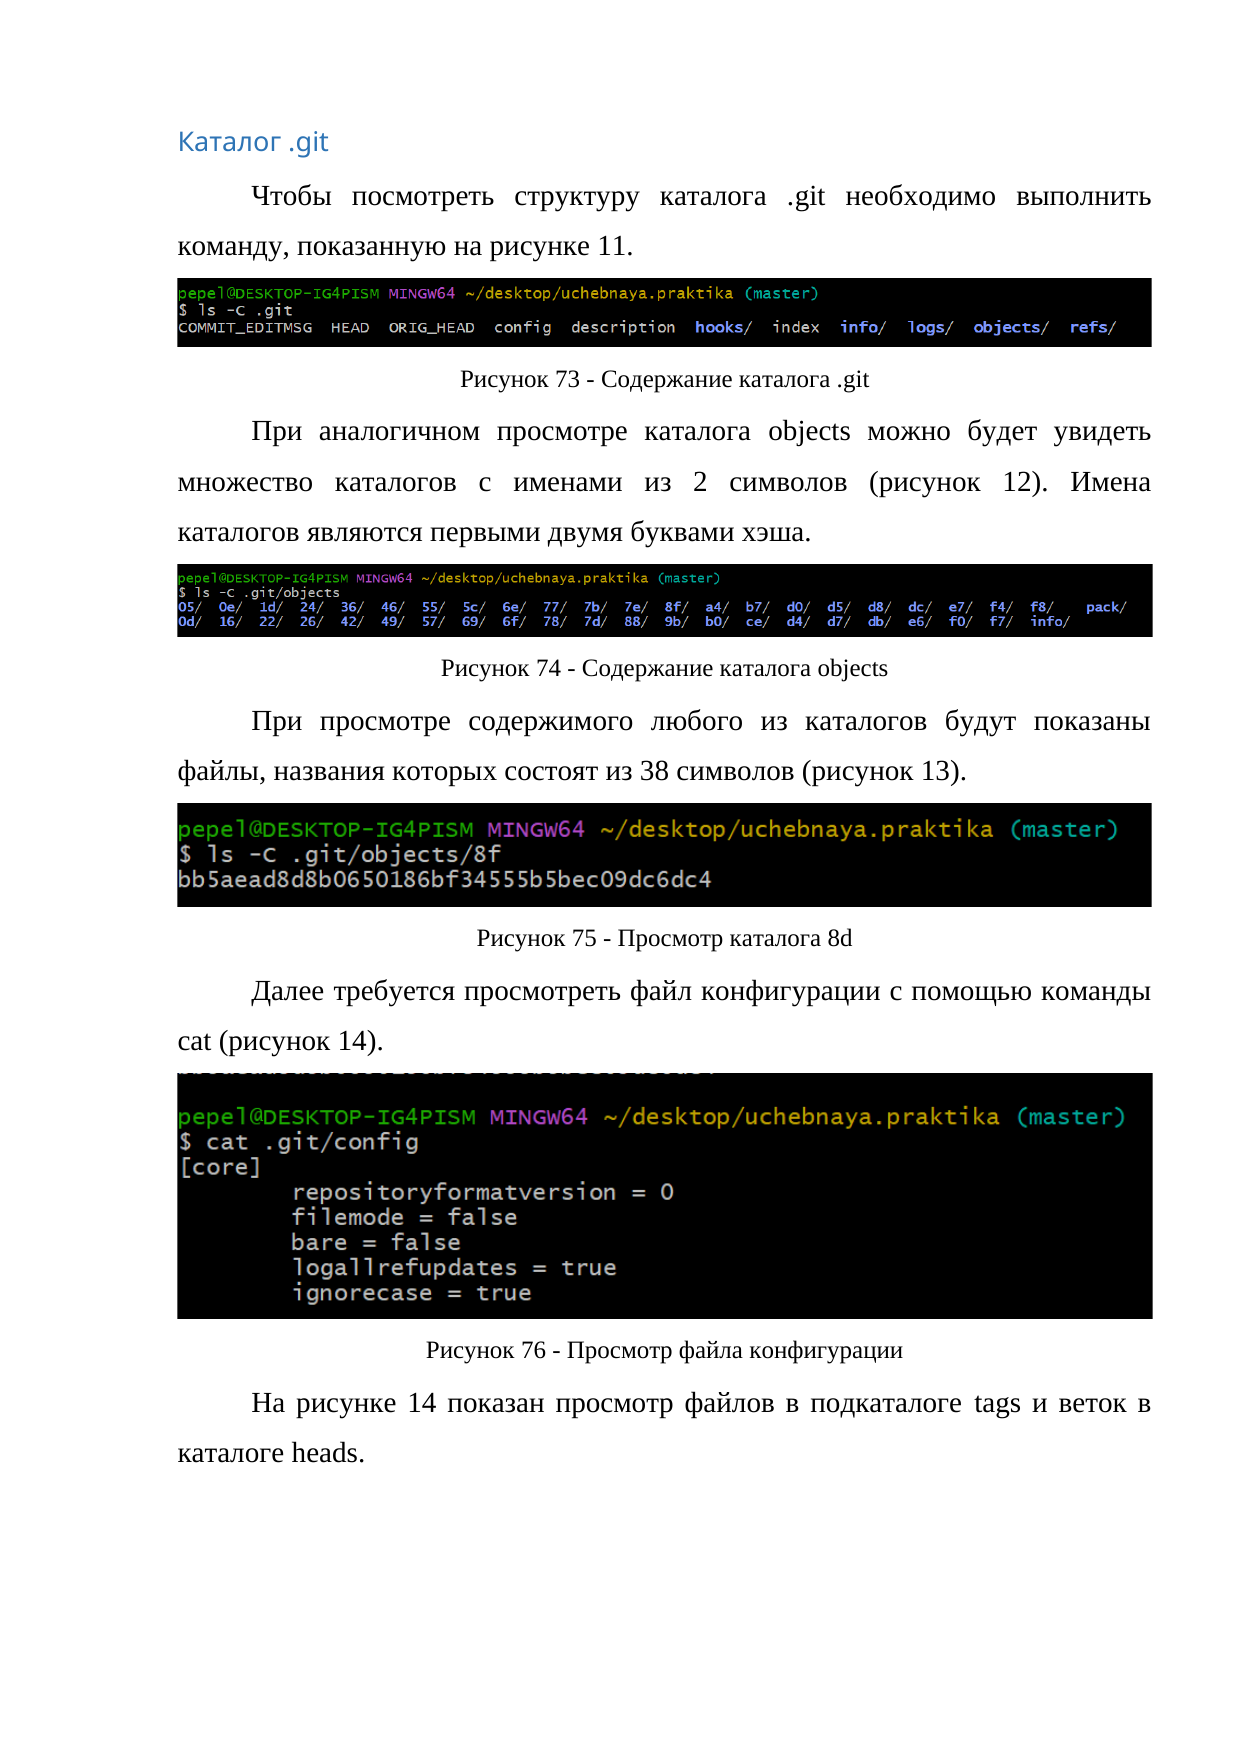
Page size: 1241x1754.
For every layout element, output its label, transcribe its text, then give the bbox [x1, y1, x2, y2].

text При просмотре содержимого любого из каталогов будут показаны файлы, названия которых состоят из 38 символов (рисунок 13). [177, 703, 1152, 787]
text Далее требуется просмотреть файл конфигурации с помощью команды cat (рисунок 14). [177, 973, 1152, 1057]
text Рисунок 76 - Просмотр файла конфигурации [177, 1335, 1152, 1364]
text Рисунок 73 - Содержание каталога .git [177, 364, 1152, 392]
text Рисунок 75 - Просмотр каталога 8d [177, 923, 1152, 952]
text Рисунок 74 - Содержание каталога objects [177, 653, 1152, 682]
text Чтобы посмотреть структуру каталога .git необходимо выполнить команду, показанную на рисунке 11. [177, 178, 1152, 261]
text При аналогичном просмотре каталога objects можно будет увидеть множество каталогов с именами из 2 символов (рисунок 12). Имена каталогов являются первыми двумя буквами хэша. [177, 413, 1152, 547]
subtitle Каталог .git [177, 122, 1152, 159]
text На рисунке 14 показан просмотр файлов в подкаталоге tags и веток в каталоге heads. [177, 1385, 1152, 1469]
picture [177, 1073, 1153, 1319]
picture [177, 564, 1153, 637]
picture [177, 803, 1152, 907]
picture [177, 278, 1152, 347]
